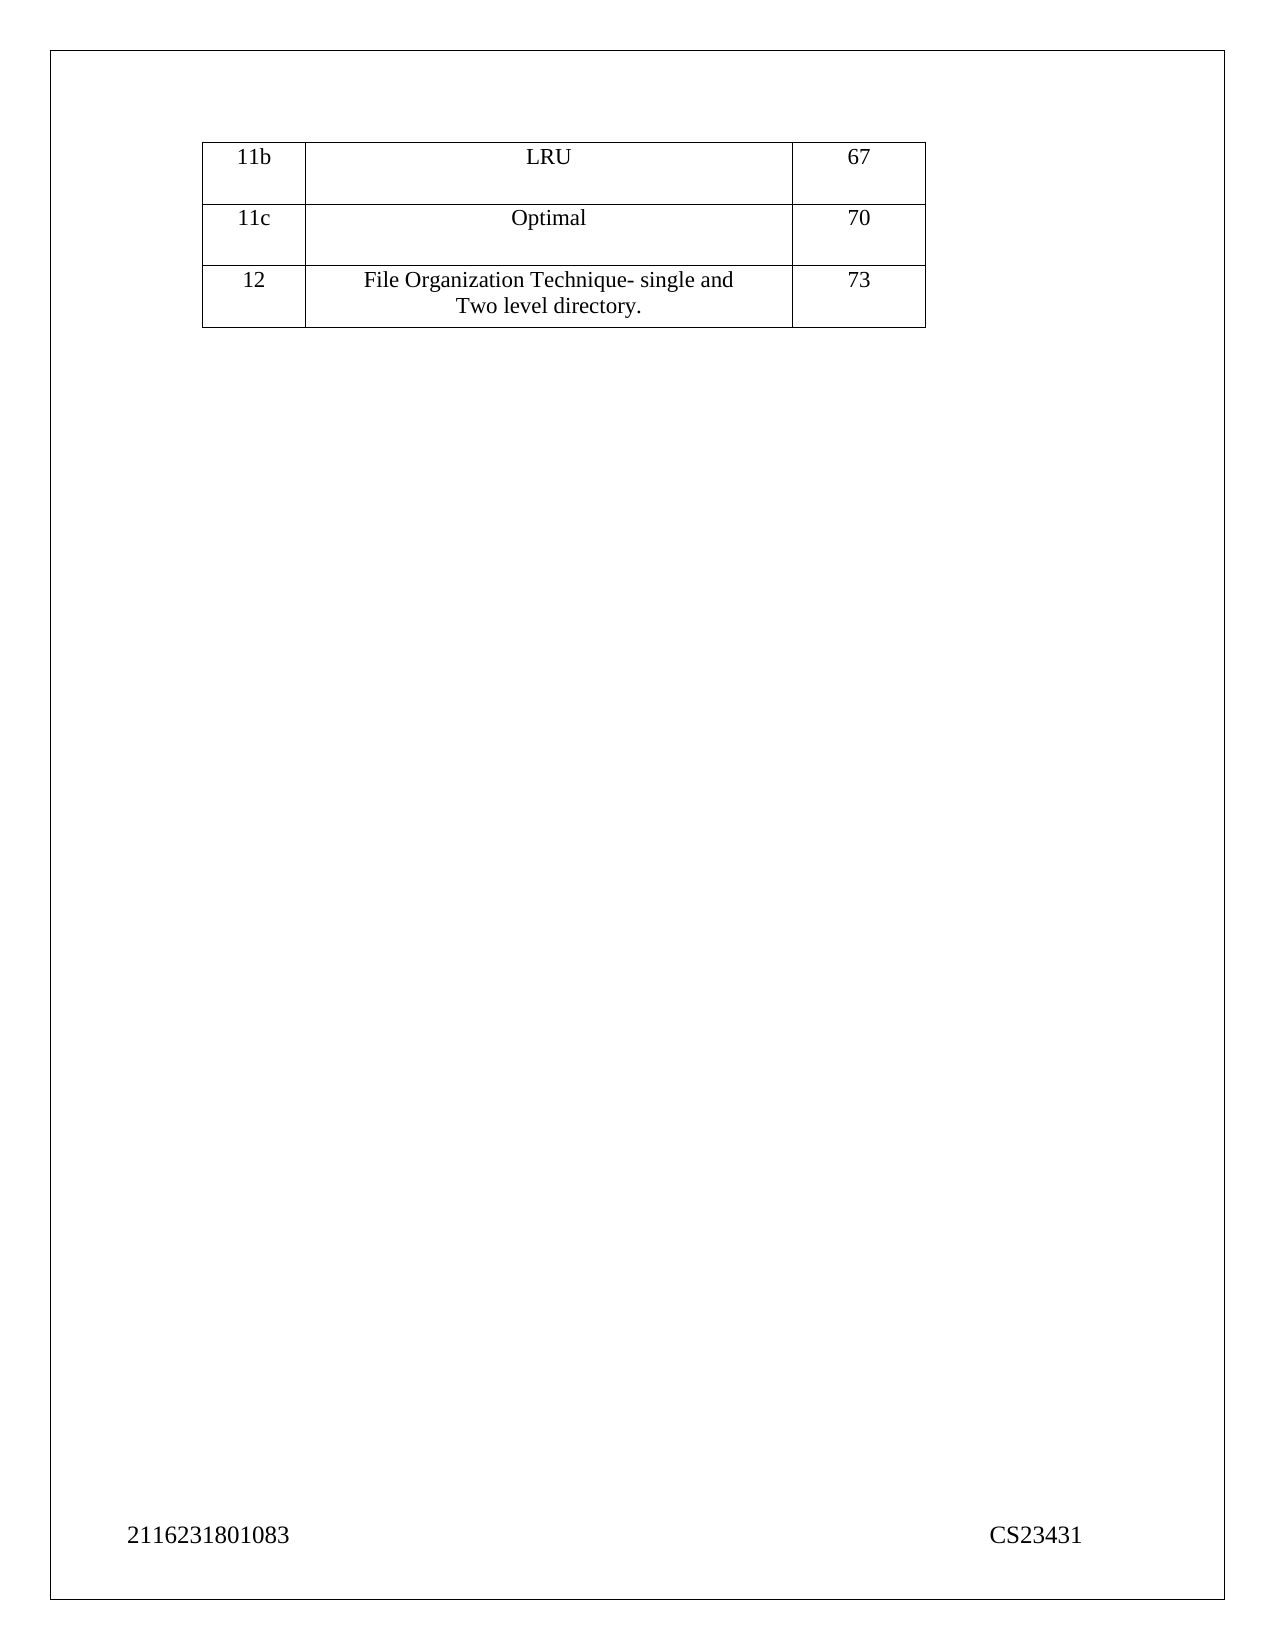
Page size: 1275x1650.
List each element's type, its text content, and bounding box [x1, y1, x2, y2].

table_cell 12 [203, 266, 305, 327]
table_cell Optimal [306, 205, 792, 265]
table_cell File Organization Technique- single and Two level directory. [306, 266, 792, 327]
table_cell 70 [793, 205, 925, 265]
table_cell LRU [306, 143, 792, 203]
table_cell 73 [793, 266, 925, 327]
table_cell 11b [203, 143, 305, 203]
table_cell 11c [203, 205, 305, 265]
table_cell 67 [793, 143, 925, 203]
